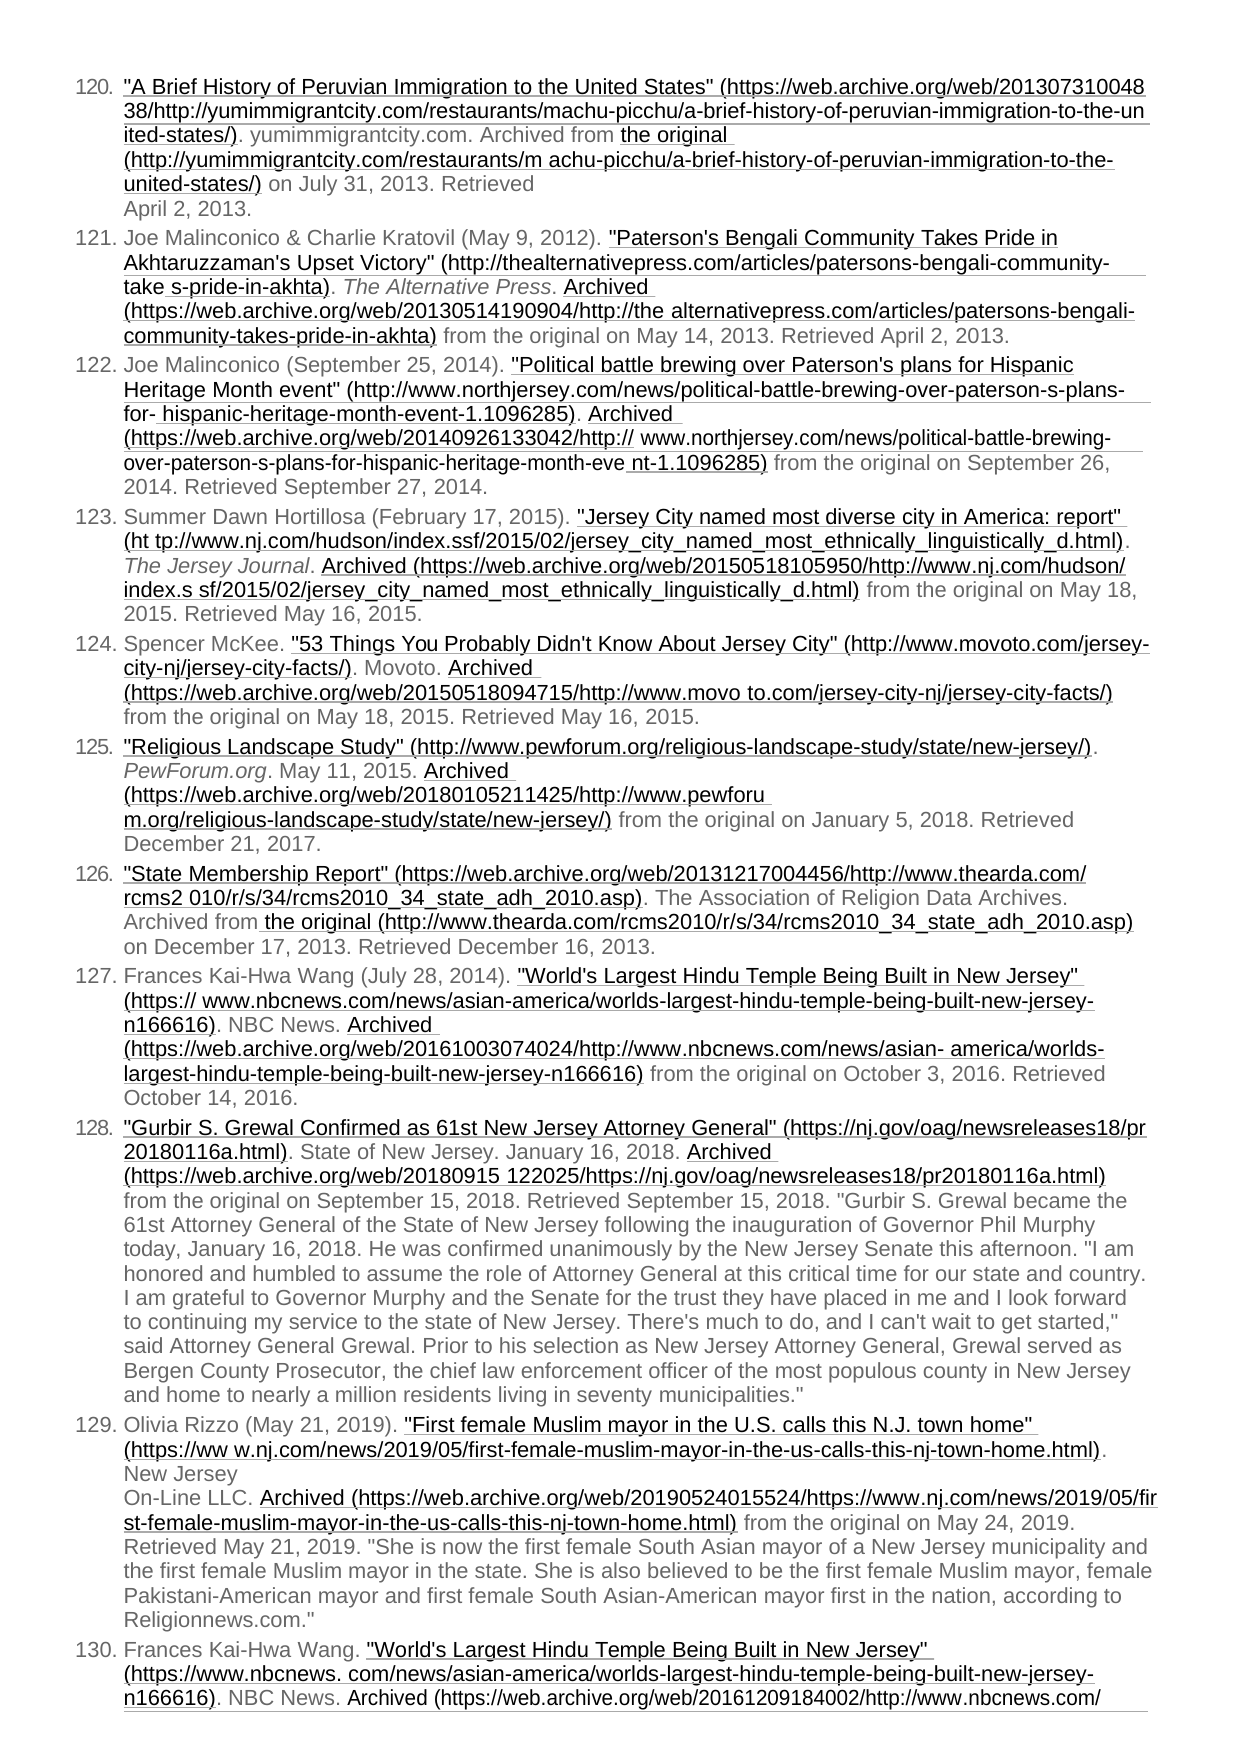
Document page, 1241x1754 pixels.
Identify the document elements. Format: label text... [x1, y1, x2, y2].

list "State Membership Report" (https://web.archive.org/web/20131217004456/http://www.thearda.com/rcms2 010/r/s/34/rcms2010_34_state_adh_2010.asp). The Association of Religion Data Archives. Archived from the original (http://www.thearda.com/rcms2010/r/s/34/rcms2010_34_state_adh_2010.asp) on December 17, 2013. Retrieved December 16, 2013. [75, 862, 1140, 959]
list Joe Malinconico (September 25, 2014). "Political battle brewing over Paterson's plans for Hispanic Heritage Month event" (http://www.northjersey.com/news/political-battle-brewing-over-paterson-s-plans-for- hispanic-heritage-month-event-1.1096285). Archived (https://web.archive.org/web/20140926133042/http:// www.northjersey.com/news/political-battle-brewing-over-paterson-s-plans-for-hispanic-heritage-month-eve nt-1.1096285) from the original on September 26, 2014. Retrieved September 27, 2014. [75, 353, 1151, 499]
list "Gurbir S. Grewal Confirmed as 61st New Jersey Attorney General" (https://nj.gov/oag/newsreleases18/pr 20180116a.html). State of New Jersey. January 16, 2018. Archived (https://web.archive.org/web/20180915 122025/https://nj.gov/oag/newsreleases18/pr20180116a.html) from the original on September 15, 2018. Retrieved September 15, 2018. "Gurbir S. Grewal became the 61st Attorney General of the State of New Jersey following the inauguration of Governor Phil Murphy today, January 16, 2018. He was confirmed unanimously by the New Jersey Senate this afternoon. "I am honored and humbled to assume the role of Attorney General at this critical time for our state and country. I am grateful to Governor Murphy and the Senate for the trust they have placed in me and I look forward to continuing my service to the state of New Jersey. There's much to do, and I can't wait to get started," said Attorney General Grewal. Prior to his selection as New Jersey Attorney General, Grewal served as Bergen County Prosecutor, the chief law enforcement officer of the most populous county in New Jersey and home to nearly a million residents living in seventy municipalities." [75, 1116, 1151, 1407]
text Retrieved May 21, 2019. "She is now the first female South Asian mayor of a New Jersey municipality and the first female Muslim mayor in the state. She is also believed to be the first female Muslim mayor, female Pakistani-American mayor and first female South Asian-American mayor first in the nation, according to Religionnews.com." [123, 1535, 1155, 1632]
list Frances Kai-Hwa Wang (July 28, 2014). "World's Largest Hindu Temple Being Built in New Jersey" (https:// www.nbcnews.com/news/asian-america/worlds-largest-hindu-temple-being-built-new-jersey-n166616). NBC News. Archived (https://web.archive.org/web/20161003074024/http://www.nbcnews.com/news/asian- america/worlds-largest-hindu-temple-being-built-new-jersey-n166616) from the original on October 3, 2016. Retrieved October 14, 2016. [75, 964, 1152, 1110]
list Summer Dawn Hortillosa (February 17, 2015). "Jersey City named most diverse city in America: report" (ht tp://www.nj.com/hudson/index.ssf/2015/02/jersey_city_named_most_ethnically_linguistically_d.html). The Jersey Journal. Archived (https://web.archive.org/web/20150518105950/http://www.nj.com/hudson/index.s sf/2015/02/jersey_city_named_most_ethnically_linguistically_d.html) from the original on May 18, 2015. Retrieved May 16, 2015. [75, 505, 1148, 626]
text April 2, 2013. [123, 196, 1178, 221]
list "A Brief History of Peruvian Immigration to the United States" (https://web.archive.org/web/201307310048 38/http://yumimmigrantcity.com/restaurants/machu-picchu/a-brief-history-of-peruvian-immigration-to-the-un ited-states/). yumimmigrantcity.com. Archived from the original (http://yumimmigrantcity.com/restaurants/m achu-picchu/a-brief-history-of-peruvian-immigration-to-the-united-states/) on July 31, 2013. Retrieved [75, 75, 1150, 196]
list Olivia Rizzo (May 21, 2019). "First female Muslim mayor in the U.S. calls this N.J. town home" (https://ww w.nj.com/news/2019/05/first-female-muslim-mayor-in-the-us-calls-this-nj-town-home.html). New Jersey [75, 1413, 1139, 1486]
list Spencer McKee. "53 Things You Probably Didn't Know About Jersey City" (http://www.movoto.com/jersey- city-nj/jersey-city-facts/). Movoto. Archived (https://web.archive.org/web/20150518094715/http://www.movo to.com/jersey-city-nj/jersey-city-facts/) from the original on May 18, 2015. Retrieved May 16, 2015. [75, 632, 1151, 729]
list "Religious Landscape Study" (http://www.pewforum.org/religious-landscape-study/state/new-jersey/). PewForum.org. May 11, 2015. Archived (https://web.archive.org/web/20180105211425/http://www.pewforu m.org/religious-landscape-study/state/new-jersey/) from the original on January 5, 2018. Retrieved December 21, 2017. [75, 735, 1152, 856]
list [75, 1638, 1149, 1711]
list Joe Malinconico & Charlie Kratovil (May 9, 2012). "Paterson's Bengali Community Takes Pride in Akhtaruzzaman's Upset Victory" (http://thealternativepress.com/articles/patersons-bengali-community-take s-pride-in-akhta). The Alternative Press. Archived (https://web.archive.org/web/20130514190904/http://the alternativepress.com/articles/patersons-bengali-community-takes-pride-in-akhta) from the original on May 14, 2013. Retrieved April 2, 2013. [75, 226, 1147, 348]
text On-Line LLC. Archived (https://web.archive.org/web/20190524015524/https://www.nj.com/news/2019/05/fir st-female-muslim-mayor-in-the-us-calls-this-nj-town-home.html) from the original on May 24, 2019. [123, 1486, 1159, 1535]
